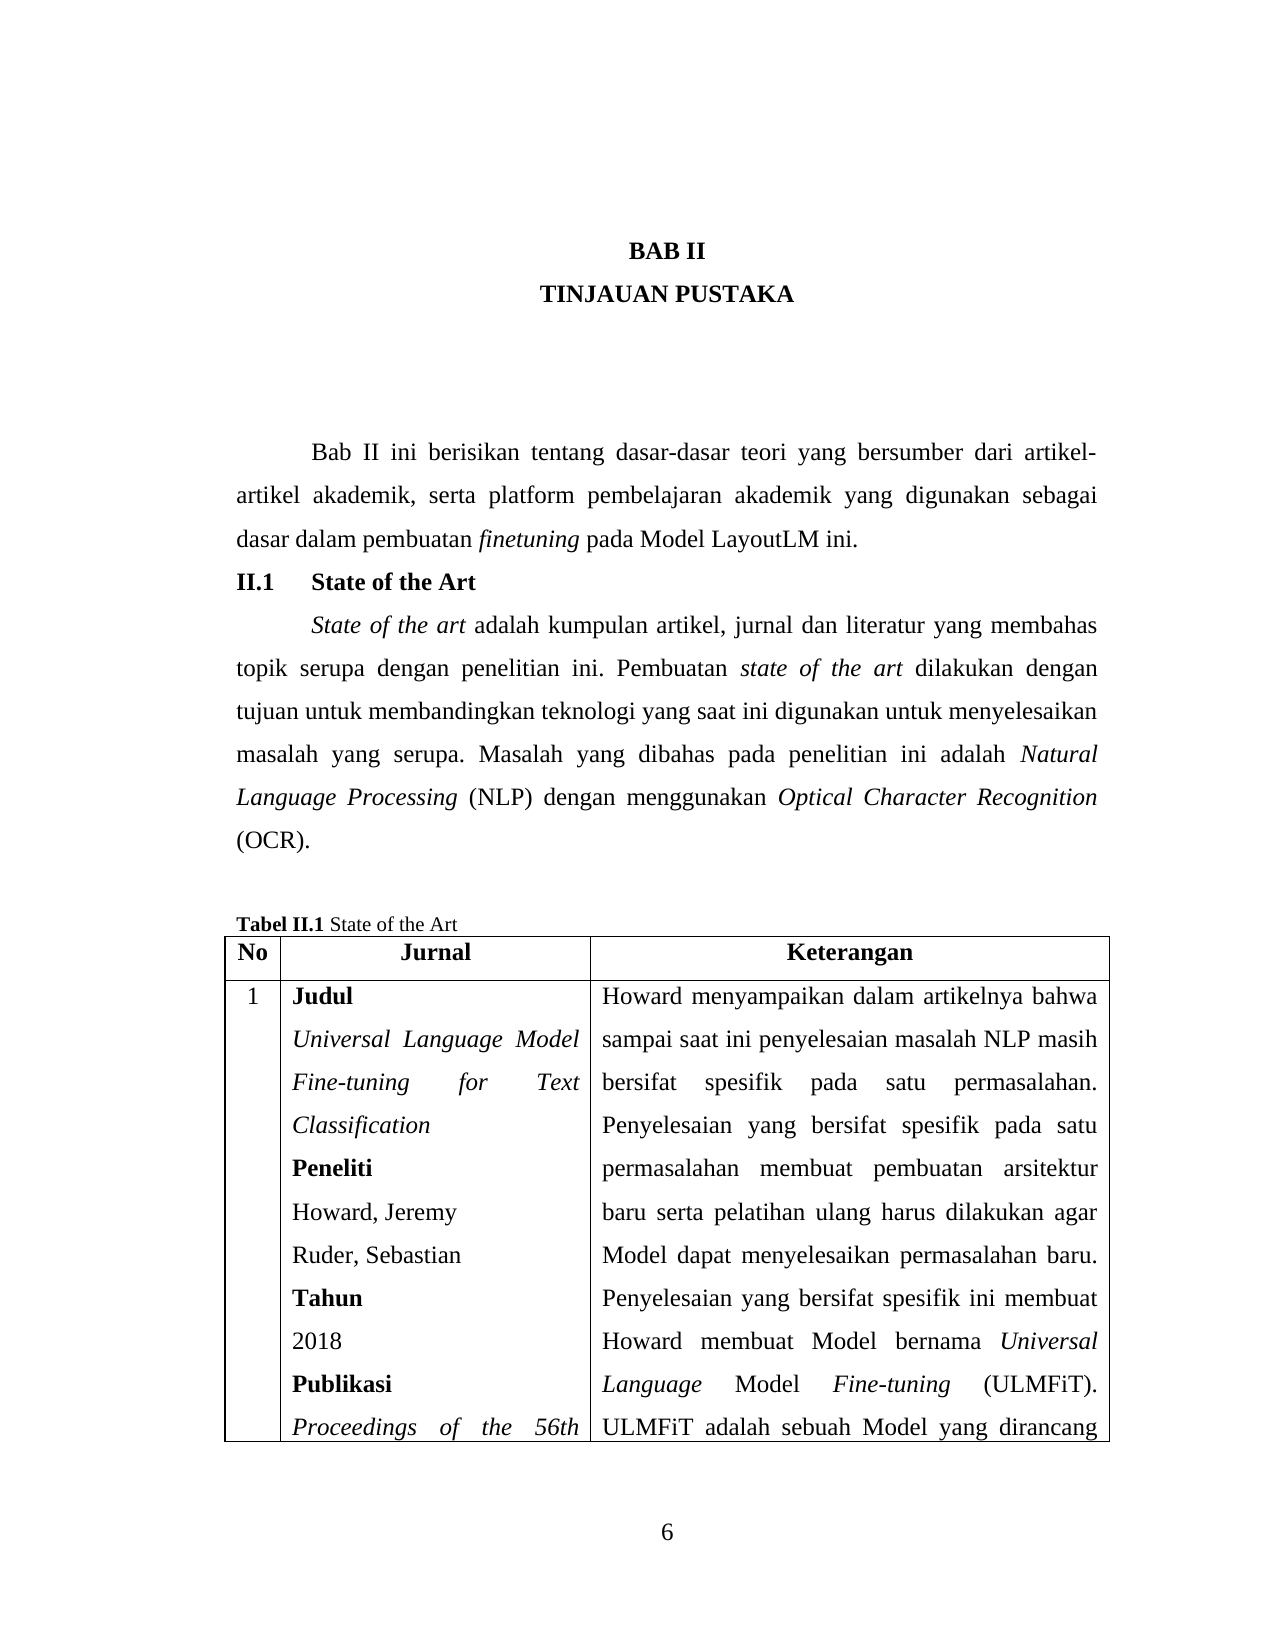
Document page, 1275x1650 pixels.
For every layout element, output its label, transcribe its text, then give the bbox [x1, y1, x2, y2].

table_header No [226, 937, 280, 980]
table_cell 1 [226, 981, 280, 1441]
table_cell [591, 981, 1109, 1441]
text Bab II ini berisikan tentang dasar-dasar teori yang bersumber dari artikel-artikel akademik, serta platform pembelajaran akademik yang digunakan sebagai dasar dalam pembuatan finetuning pada Model LayoutLM ini. [236, 437, 1098, 552]
text State of the art adalah kumpulan artikel, jurnal dan literatur yang membahas topik serupa dengan penelitian ini. Pembuatan state of the art dilakukan dengan tujuan untuk membandingkan teknologi yang saat ini digunakan untuk menyelesaikan masalah yang serupa. Masalah yang dibahas pada penelitian ini adalah Natural Language Processing (NLP) dengan menggunakan Optical Character Recognition (OCR). [236, 610, 1098, 854]
subtitle State of the Art [236, 567, 1098, 596]
table_header Jurnal [281, 937, 590, 980]
subtitle TINJAUAN PUSTAKA [236, 236, 1098, 308]
table_header Keterangan [591, 937, 1109, 980]
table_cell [281, 981, 590, 1441]
text State of the Art [236, 912, 1098, 936]
